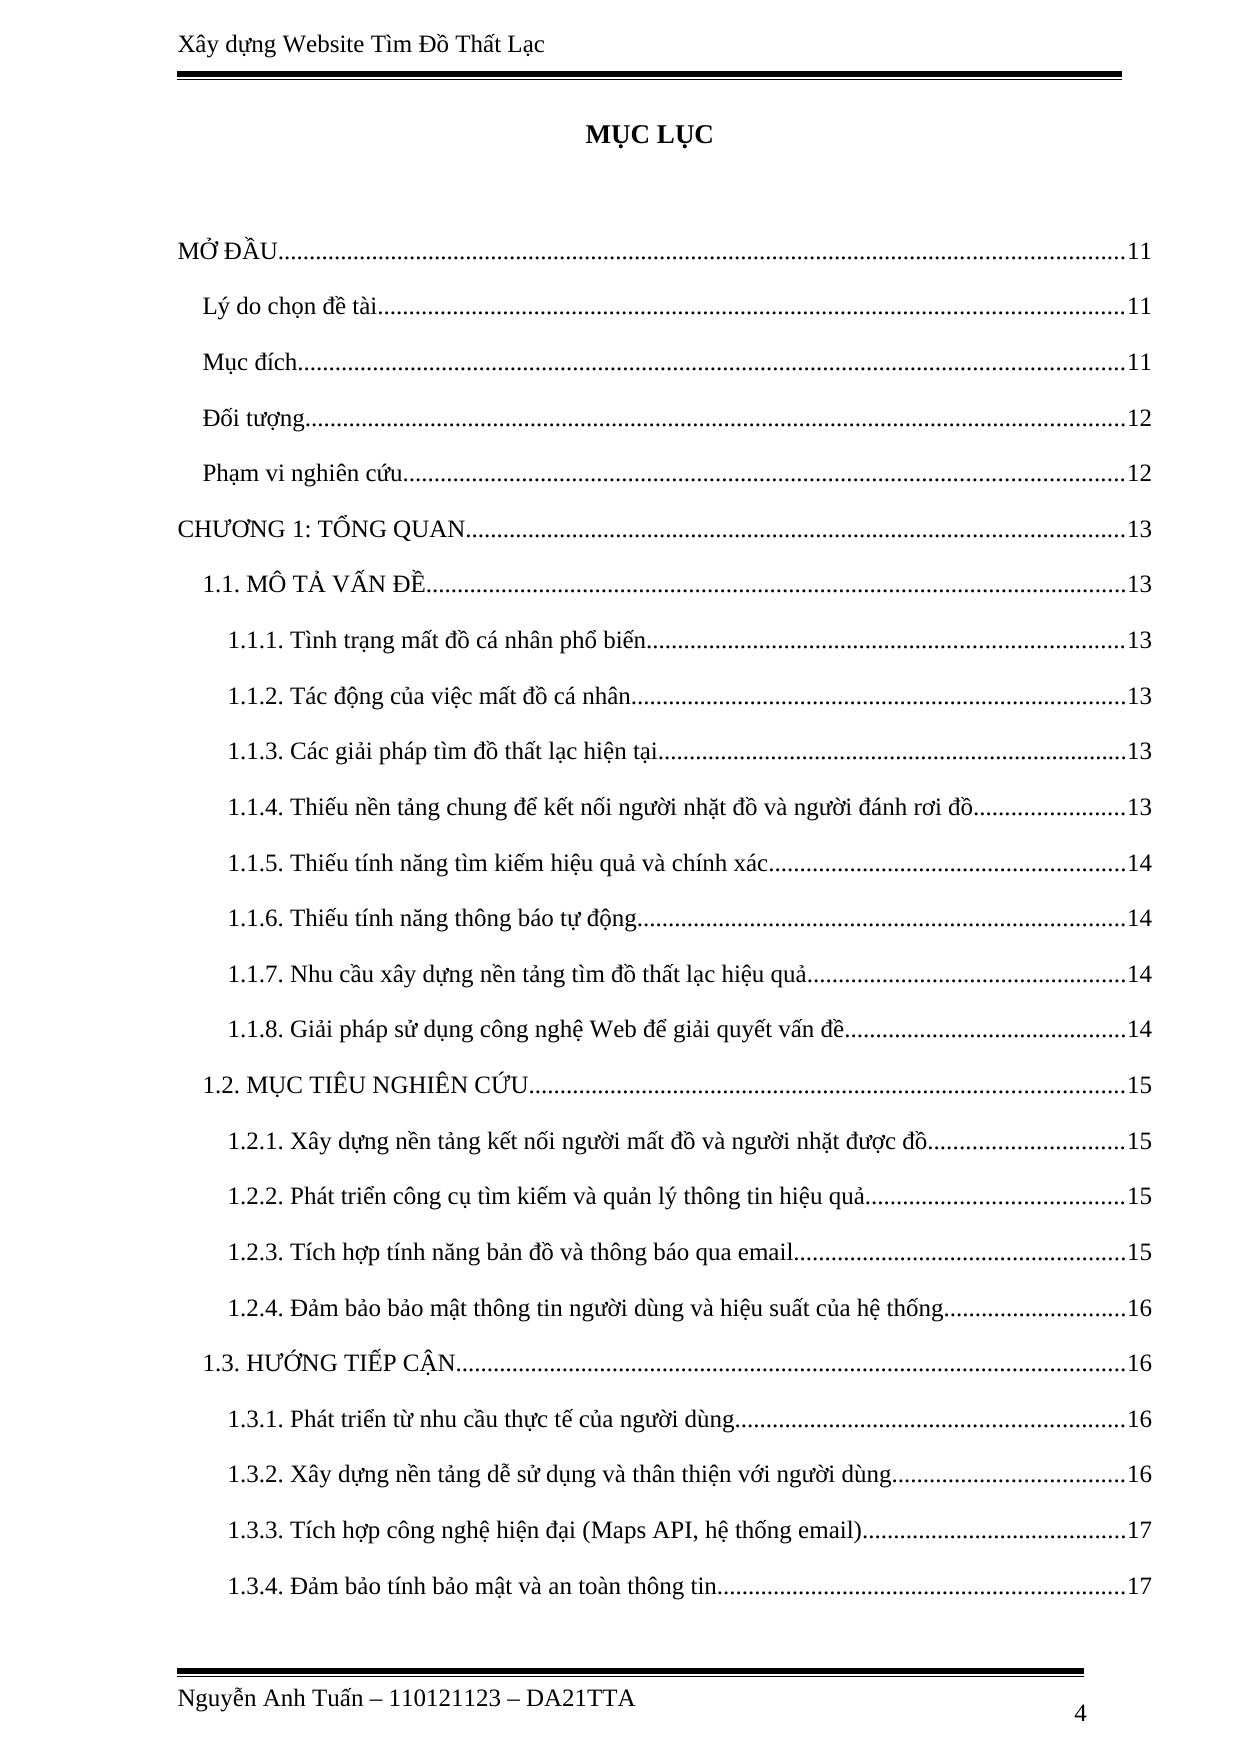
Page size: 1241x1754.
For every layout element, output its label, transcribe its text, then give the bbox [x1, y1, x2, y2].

text MỤC LỤC [177, 118, 1122, 149]
